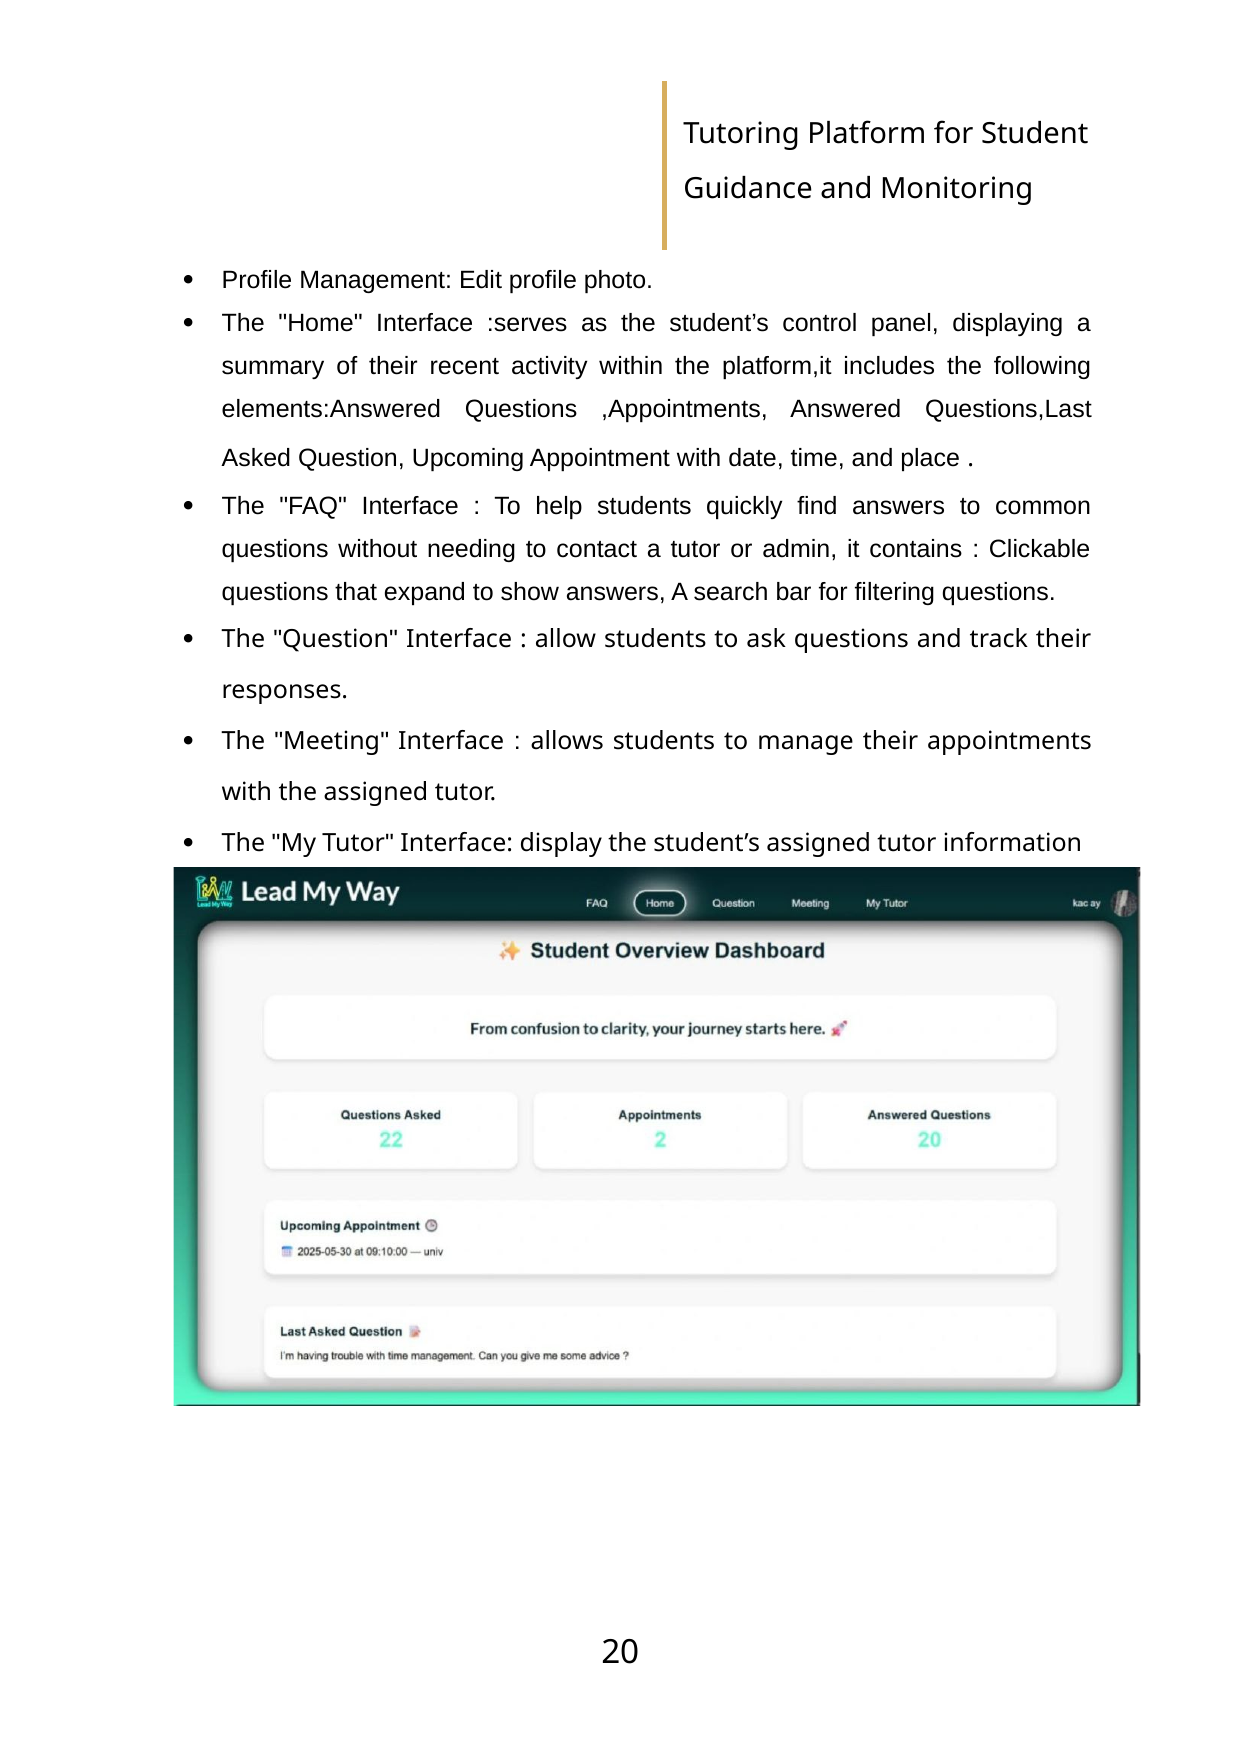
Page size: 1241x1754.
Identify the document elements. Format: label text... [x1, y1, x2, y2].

list The "Question" Interface : allow students to ask questions and track their responses. [184, 620, 1093, 706]
list The "Home" Interface :serves as the student’s control panel, displaying a summary of their recent activity within the platform,it includes the following elements:Answered Questions ,Appointments, Answered Questions,Last Asked Question, Upcoming Appointment with date, time, and place . [184, 308, 1093, 474]
list Profile Management: Edit profile photo. [184, 148, 1093, 293]
list The "Meeting" Interface : allows students to manage their appointments with the assigned tutor. [184, 722, 1093, 808]
list The "FAQ" Interface : To help students quickly find answers to common questions without needing to contact a tutor or admin, it contains : Clickable questions that expand to show answers, A search bar for filtering questions. [184, 491, 1093, 606]
list The "My Tutor" Interface: display the student’s assigned tutor information [184, 824, 1093, 859]
picture [173, 867, 1141, 1406]
